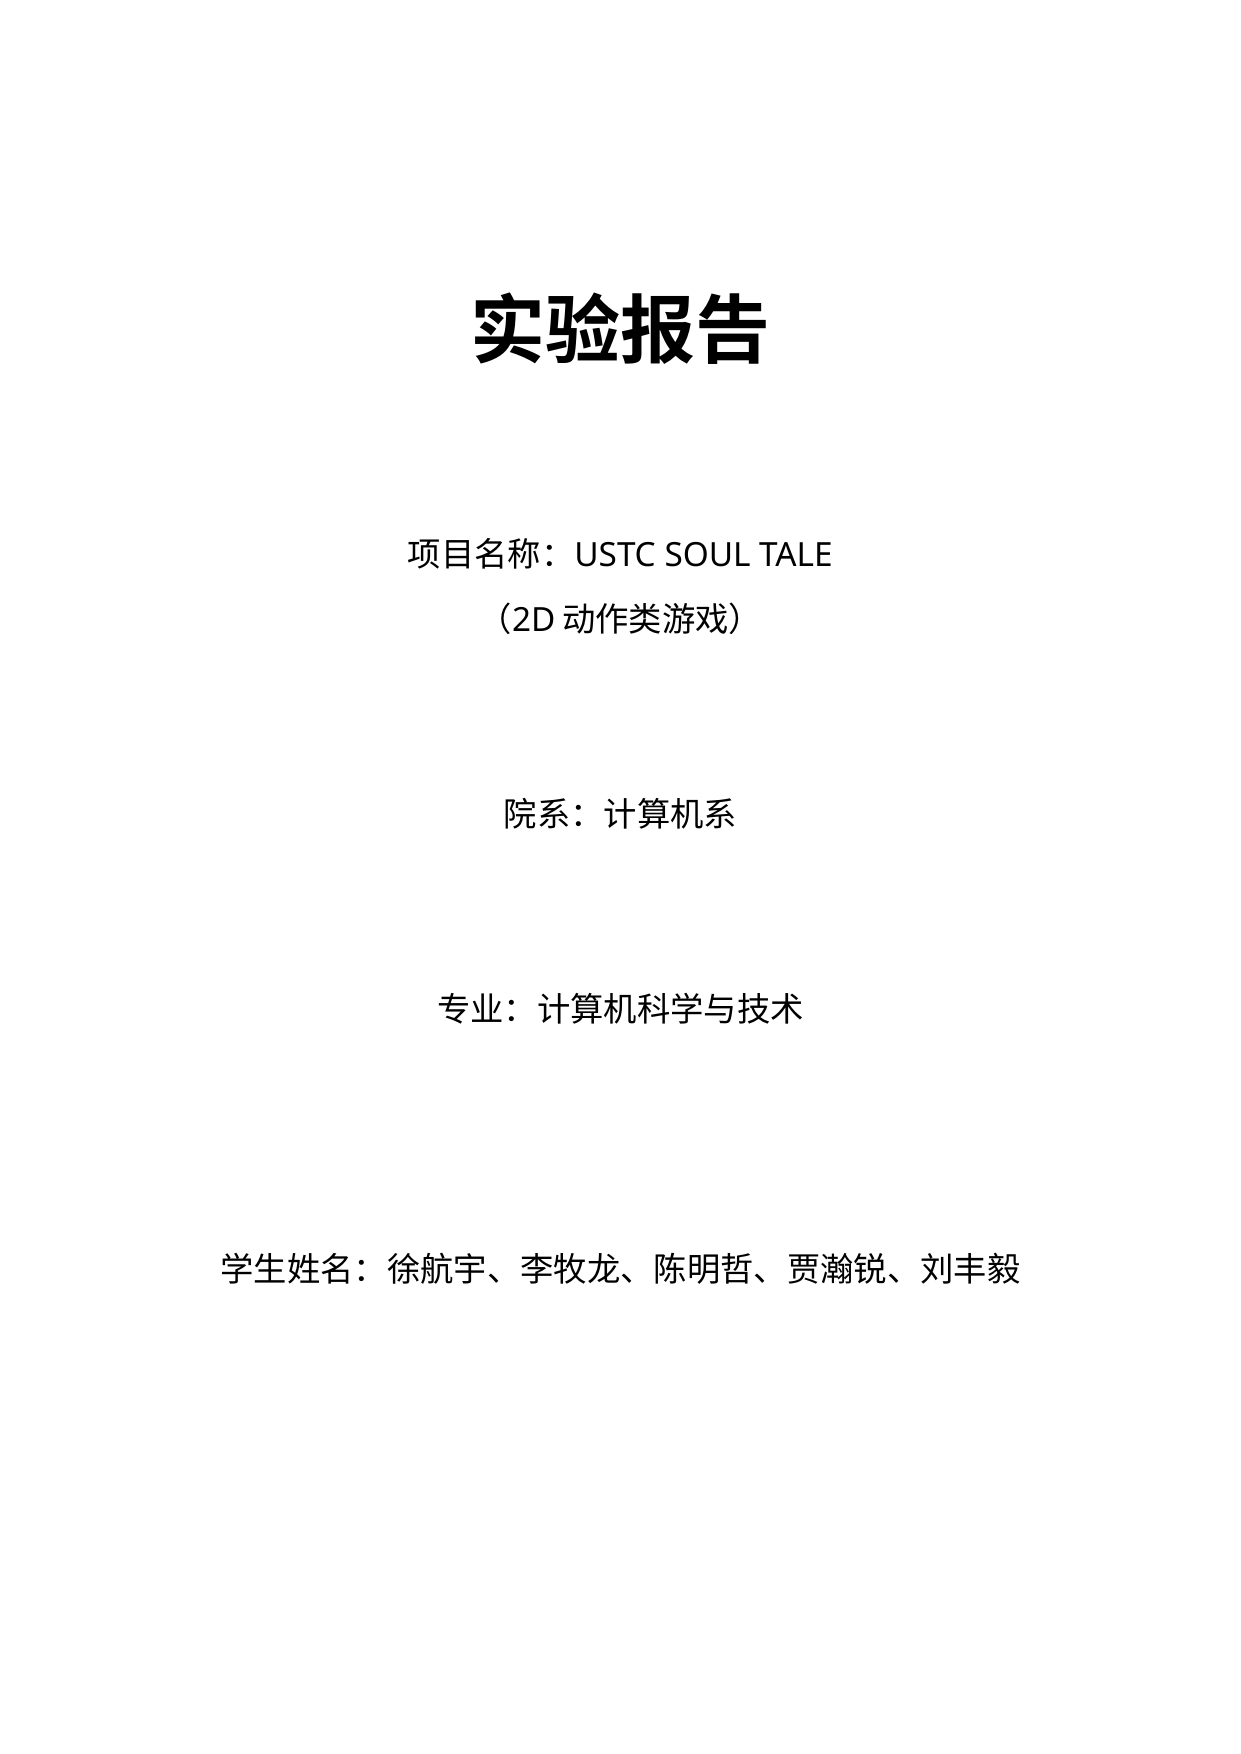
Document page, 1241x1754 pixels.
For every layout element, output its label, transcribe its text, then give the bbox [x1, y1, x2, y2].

text 项目名称：USTC SOUL TALE [187, 519, 1053, 584]
text （2D动作类游戏） [187, 584, 1053, 649]
text 院系：计算机系 [187, 779, 1053, 844]
text 实验报告 [187, 259, 1053, 389]
text 学生姓名：徐航宇、李牧龙、陈明哲、贾瀚锐、刘丰毅 [187, 1234, 1053, 1299]
text 专业：计算机科学与技术 [187, 974, 1053, 1039]
